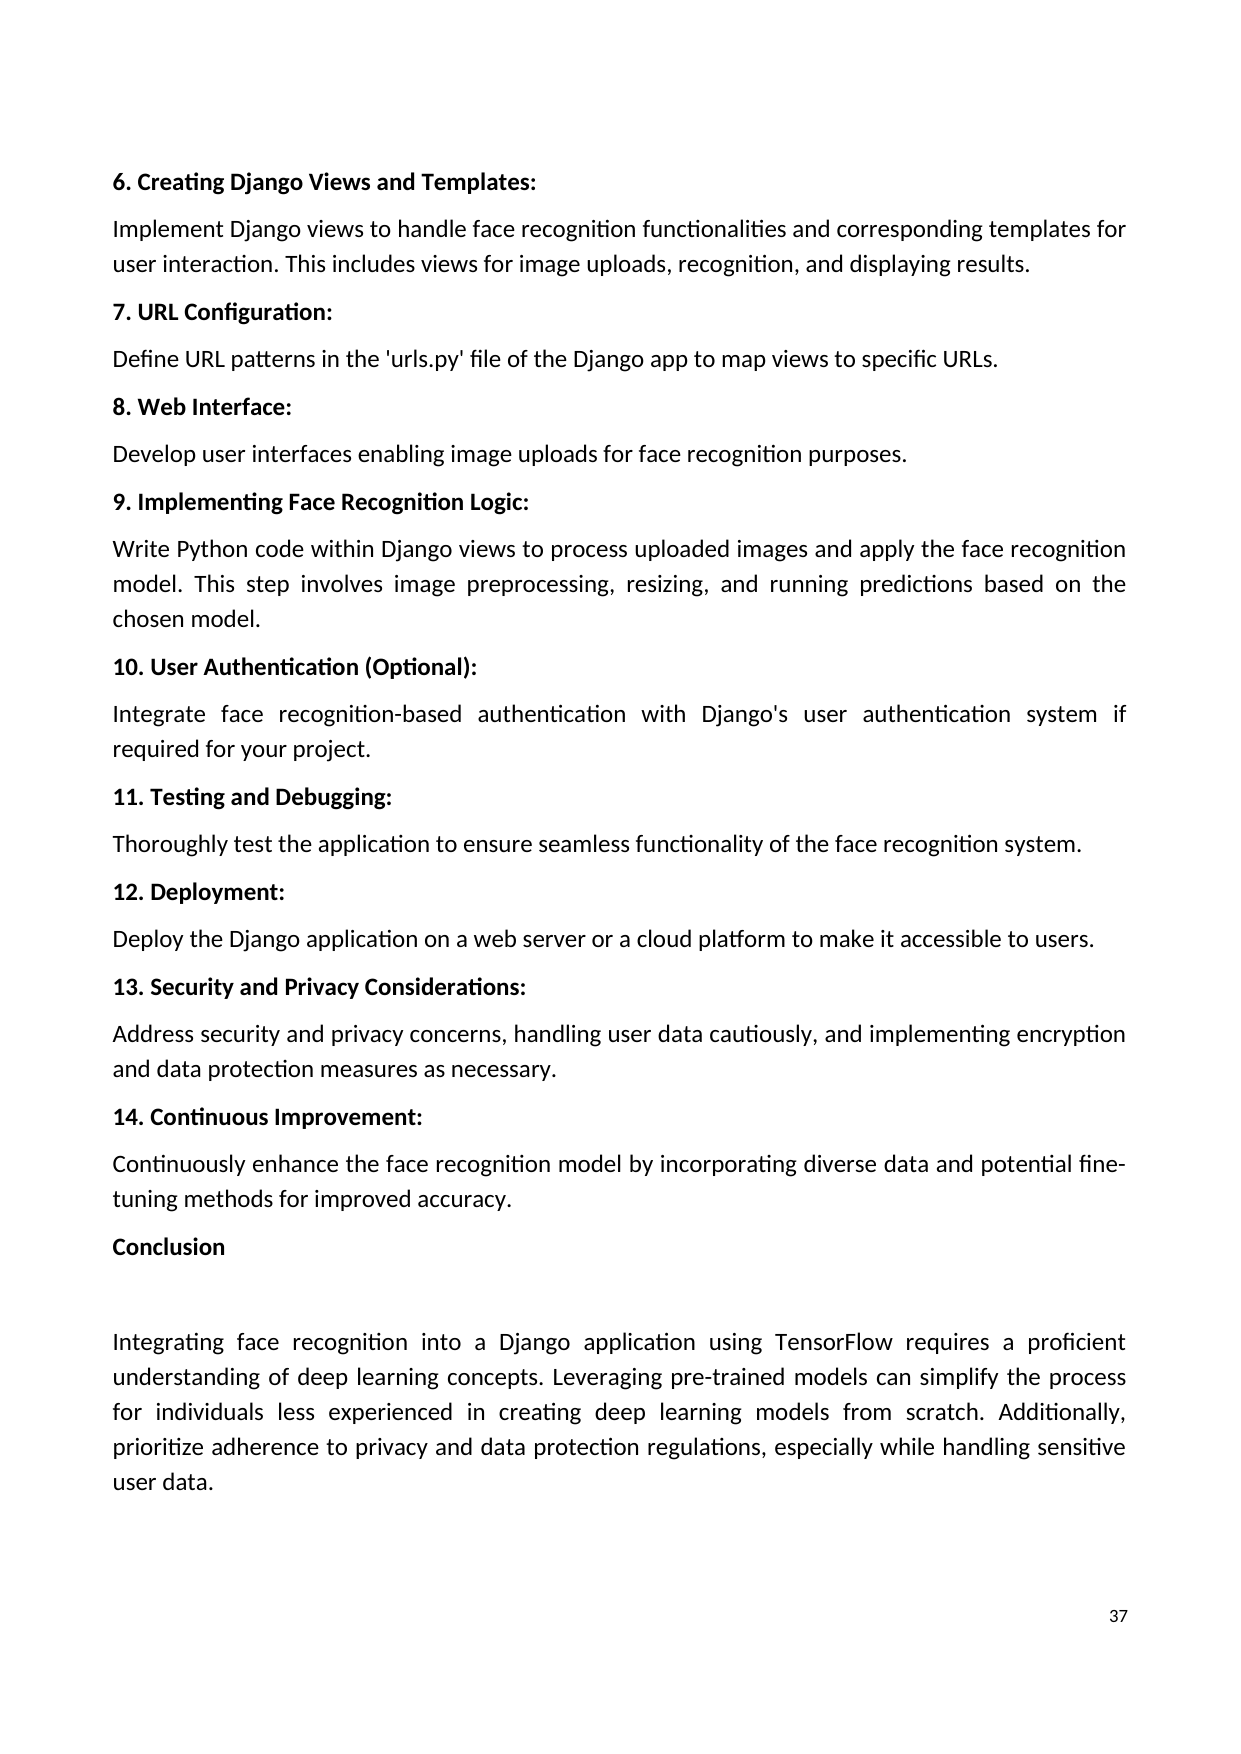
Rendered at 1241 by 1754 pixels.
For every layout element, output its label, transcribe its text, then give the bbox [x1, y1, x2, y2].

text Integrate face recognition-based authentication with Django's user authentication system if required for your project. [112, 698, 1128, 764]
text Write Python code within Django views to process uploaded images and apply the face recognition model. This step involves image preprocessing, resizing, and running predictions based on the chosen model. [112, 533, 1128, 634]
text 14. Continuous Improvement: [112, 1101, 1128, 1131]
text Thoroughly test the application to ensure seamless functionality of the face recognition system. [112, 828, 1128, 859]
text Conclusion [112, 1231, 1128, 1261]
text 9. Implementing Face Recognition Logic: [112, 486, 1128, 516]
text Address security and privacy concerns, handling user data cautiously, and implementing encryption and data protection measures as necessary. [112, 1018, 1128, 1084]
text Develop user interfaces enabling image uploads for face recognition purposes. [112, 438, 1128, 469]
text 10. User Authentication (Optional): [112, 651, 1128, 681]
text 8. Web Interface: [112, 391, 1128, 421]
text Define URL patterns in the 'urls.py' file of the Django app to map views to specific URLs. [112, 343, 1128, 374]
text Implement Django views to handle face recognition functionalities and corresponding templates for user interaction. This includes views for image uploads, recognition, and displaying results. [112, 213, 1128, 279]
text Continuously enhance the face recognition model by incorporating diverse data and potential fine-tuning methods for improved accuracy. [112, 1148, 1128, 1214]
text 12. Deployment: [112, 876, 1128, 906]
text Deploy the Django application on a web server or a cloud platform to make it accessible to users. [112, 923, 1128, 954]
text 11. Testing and Debugging: [112, 781, 1128, 811]
text 13. Security and Privacy Considerations: [112, 971, 1128, 1001]
text Integrating face recognition into a Django application using TensorFlow requires a proficient understanding of deep learning concepts. Leveraging pre-trained models can simplify the process for individuals less experienced in creating deep learning models from scratch. Additionally, prioritize adherence to privacy and data protection regulations, especially while handling sensitive user data. [112, 1326, 1128, 1496]
text 7. URL Configuration: [112, 296, 1128, 326]
text 6. Creating Django Views and Templates: [112, 166, 1128, 196]
